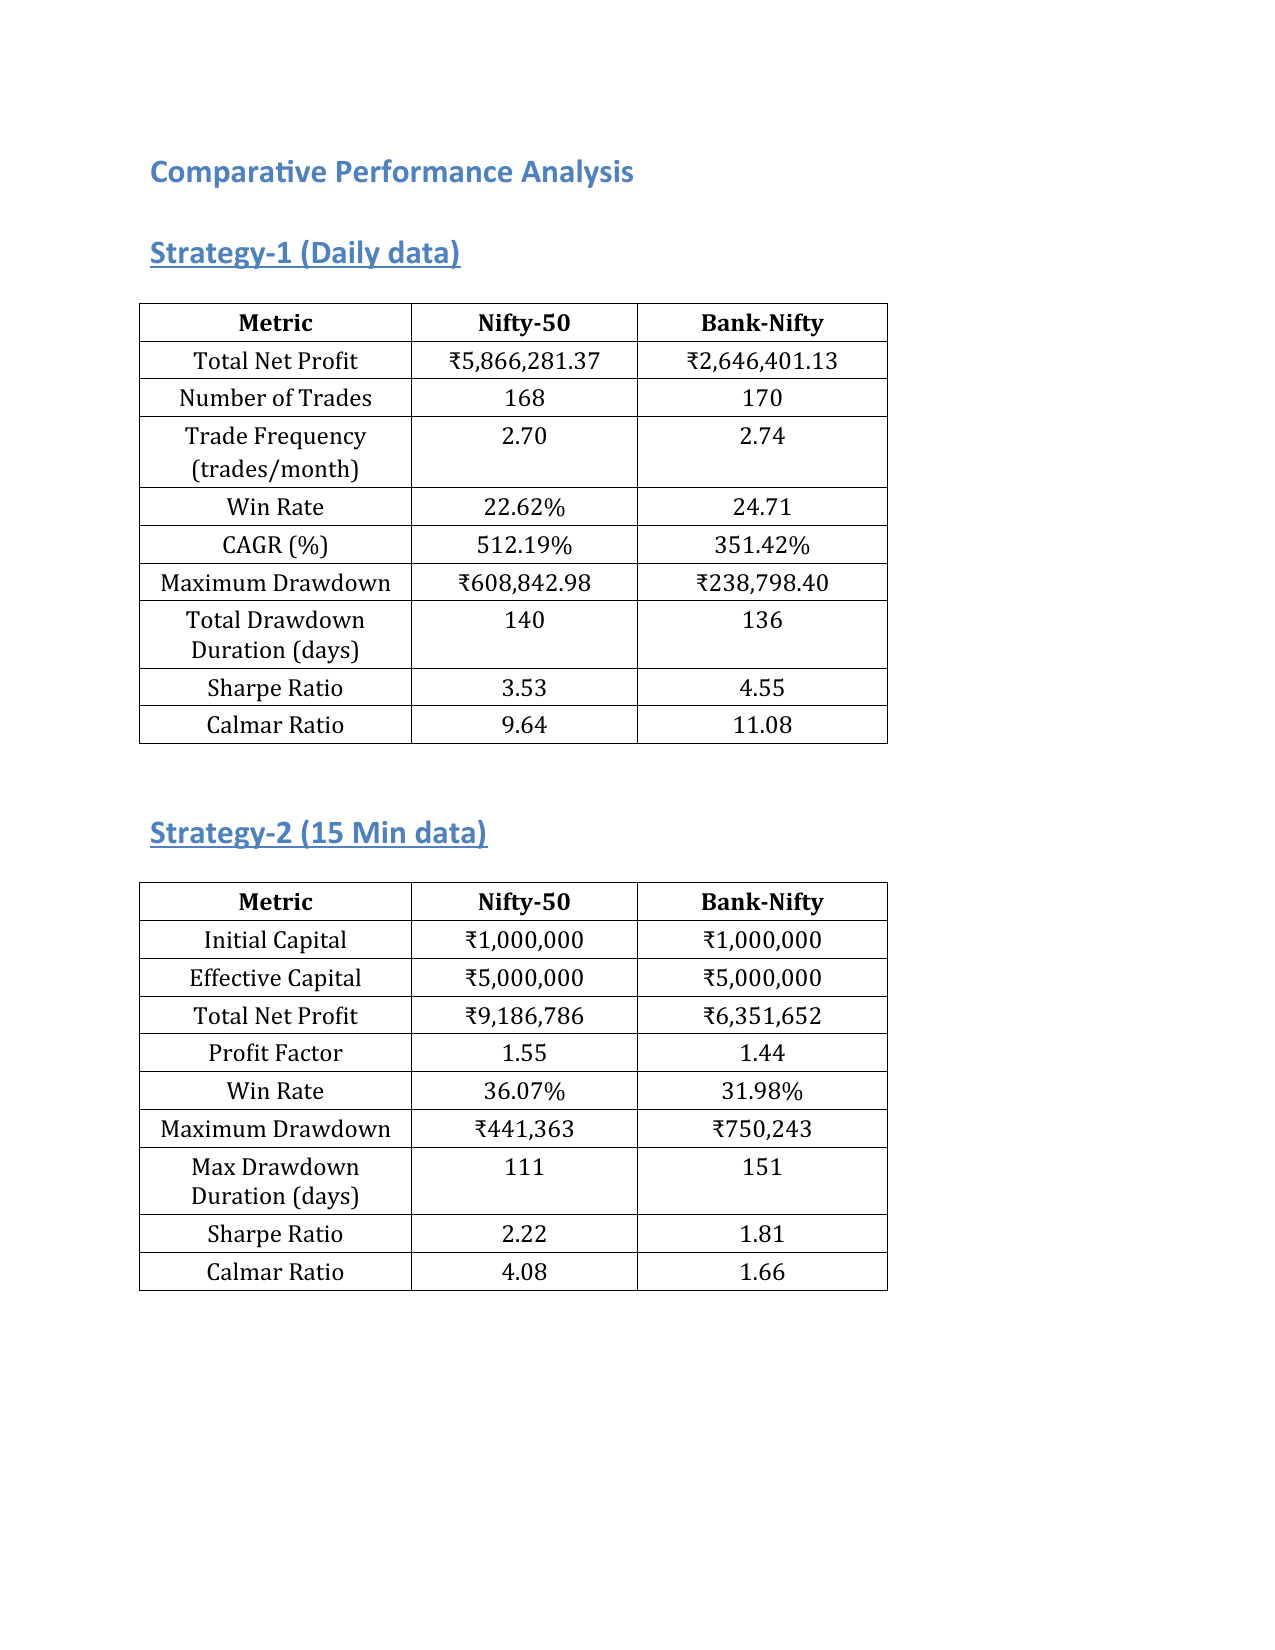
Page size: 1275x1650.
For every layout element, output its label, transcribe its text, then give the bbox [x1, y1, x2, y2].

table_cell 512.19% [412, 526, 637, 563]
table_cell Maximum Drawdown [140, 564, 411, 600]
table_cell Total Net Profit [140, 342, 411, 378]
table_cell 140 [412, 601, 637, 667]
table_cell 4.08 [412, 1253, 637, 1289]
table_cell ₹9,186,786 [412, 997, 637, 1033]
subtitle Strategy-2 (15 Min data) [150, 765, 1125, 882]
table_cell ₹608,842.98 [412, 564, 637, 600]
table_cell 351.42% [638, 526, 887, 563]
table_cell ₹5,000,000 [638, 959, 887, 996]
table_cell 24.71 [638, 488, 887, 525]
table_cell 1.66 [638, 1253, 887, 1289]
table_cell 3.53 [412, 669, 637, 705]
table_cell 2.74 [638, 417, 887, 487]
table_cell Sharpe Ratio [140, 669, 411, 705]
table_cell Calmar Ratio [140, 706, 411, 743]
table_cell ₹5,000,000 [412, 959, 637, 996]
table_cell ₹238,798.40 [638, 564, 887, 600]
table_cell ₹1,000,000 [638, 921, 887, 958]
table_cell ₹2,646,401.13 [638, 342, 887, 378]
table_cell Win Rate [140, 488, 411, 525]
table_cell 111 [412, 1148, 637, 1214]
table_cell Initial Capital [140, 921, 411, 958]
table_cell ₹441,363 [412, 1110, 637, 1147]
table_cell 36.07% [412, 1072, 637, 1109]
table_cell Maximum Drawdown [140, 1110, 411, 1147]
table_header Nifty-50 [412, 883, 637, 920]
table_cell ₹750,243 [638, 1110, 887, 1147]
table_cell Effective Capital [140, 959, 411, 996]
table_cell 1.81 [638, 1215, 887, 1252]
table_cell 22.62% [412, 488, 637, 525]
table_cell ₹1,000,000 [412, 921, 637, 958]
table_cell 31.98% [638, 1072, 887, 1109]
table_cell Total Net Profit [140, 997, 411, 1033]
table_cell Max Drawdown Duration (days) [140, 1148, 411, 1214]
table_cell 136 [638, 601, 887, 667]
table_cell 2.22 [412, 1215, 637, 1252]
table_cell 2.70 [412, 417, 637, 487]
table_cell CAGR (%) [140, 526, 411, 563]
table_cell Sharpe Ratio [140, 1215, 411, 1252]
table_cell ₹6,351,652 [638, 997, 887, 1033]
table_cell Calmar Ratio [140, 1253, 411, 1289]
table_cell 151 [638, 1148, 887, 1214]
table_cell 168 [412, 379, 637, 416]
table_header Metric [140, 304, 411, 341]
table_header Nifty-50 [412, 304, 637, 341]
table_cell 4.55 [638, 669, 887, 705]
table_cell 1.44 [638, 1034, 887, 1071]
table_cell Profit Factor [140, 1034, 411, 1071]
table_cell ₹5,866,281.37 [412, 342, 637, 378]
table_header Bank-Nifty [638, 304, 887, 341]
table_cell Trade Frequency (trades/month) [140, 417, 411, 487]
table_header Metric [140, 883, 411, 920]
table_cell Total Drawdown Duration (days) [140, 601, 411, 667]
table_cell 11.08 [638, 706, 887, 743]
table_cell 1.55 [412, 1034, 637, 1071]
table_header Bank-Nifty [638, 883, 887, 920]
table_cell 170 [638, 379, 887, 416]
table_cell Number of Trades [140, 379, 411, 416]
table_cell 9.64 [412, 706, 637, 743]
subtitle Comparative Performance Analysis Strategy-1 (Daily data) [150, 150, 1125, 303]
table_cell Win Rate [140, 1072, 411, 1109]
